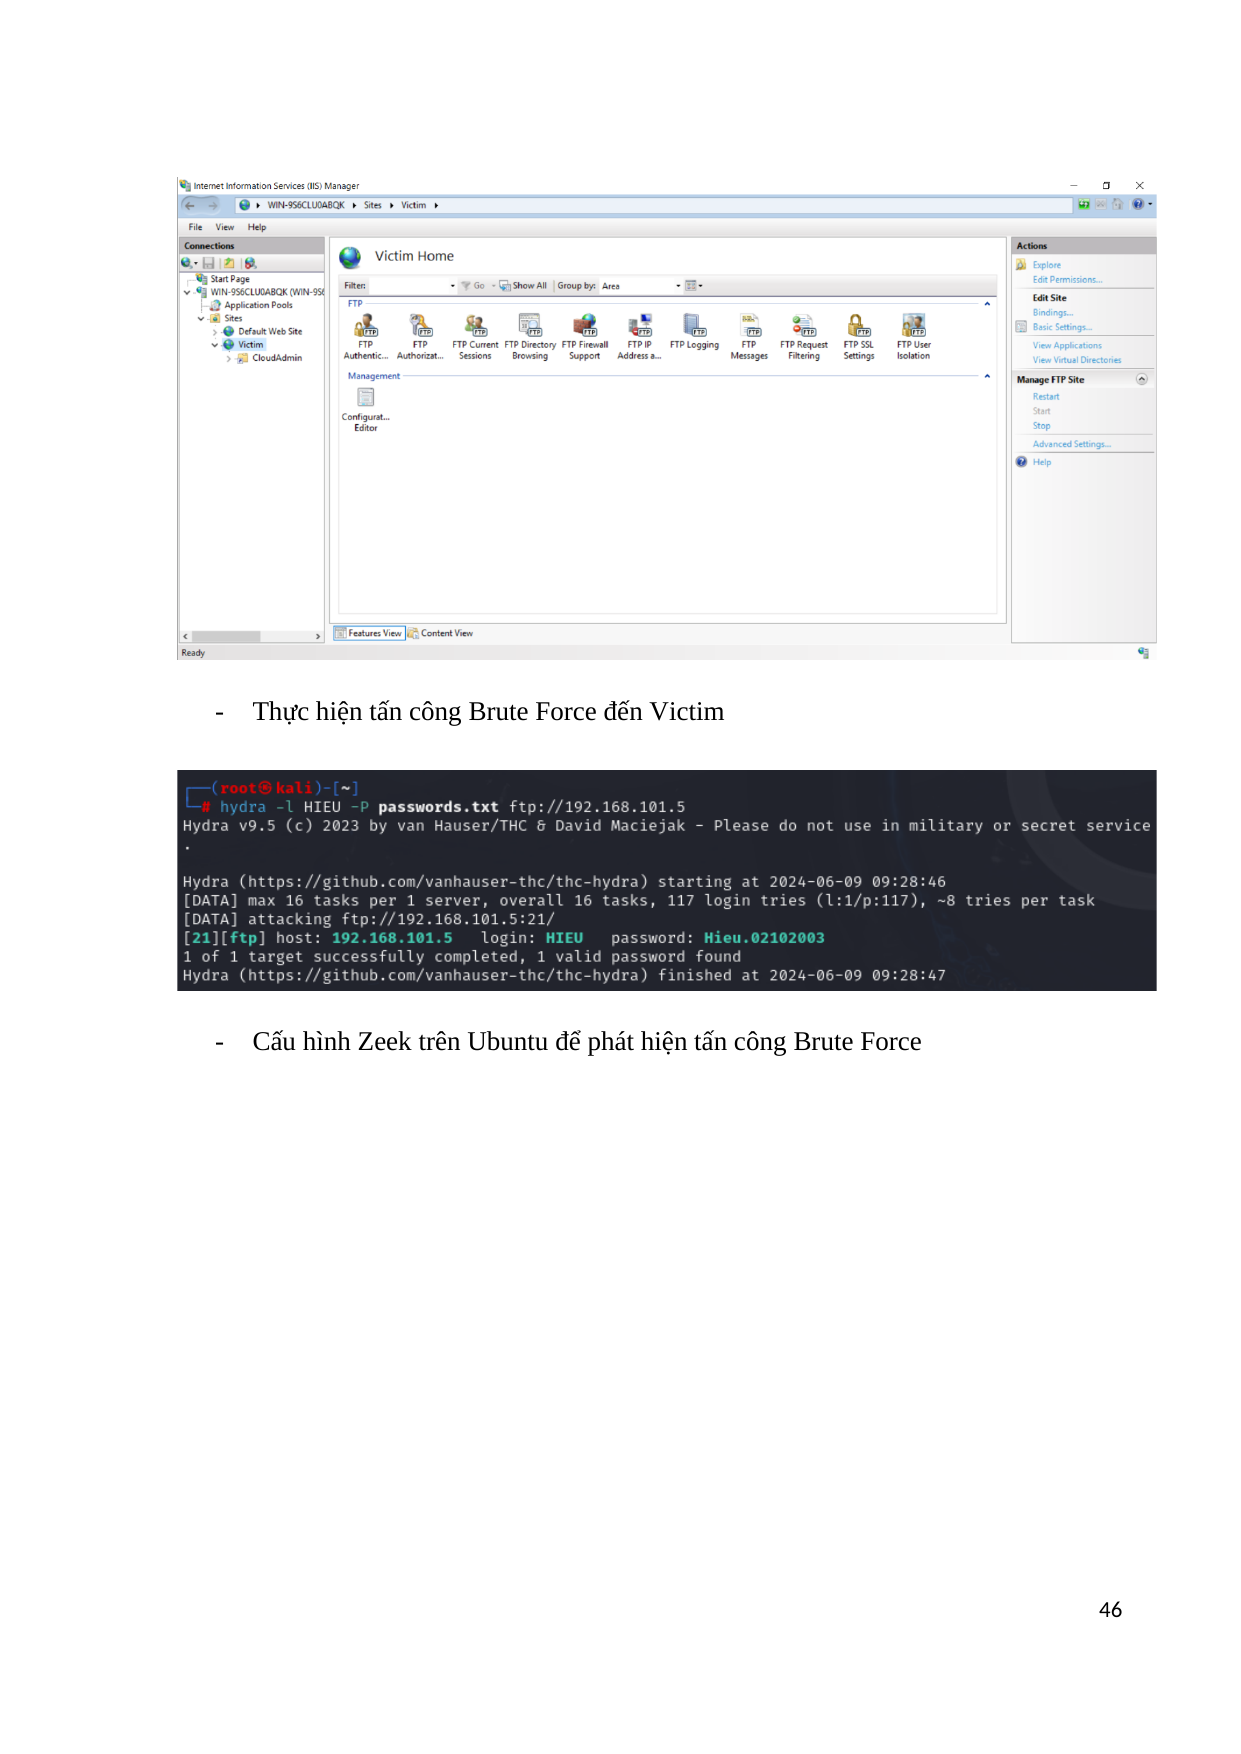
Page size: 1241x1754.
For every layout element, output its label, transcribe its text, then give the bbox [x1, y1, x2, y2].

list Thực hiện tấn công Brute Force đến Victim [215, 695, 1122, 726]
picture [177, 770, 1157, 991]
list Cấu hình Zeek trên Ubuntu để phát hiện tấn công Brute Force [215, 1025, 1122, 1056]
picture [177, 177, 1157, 660]
